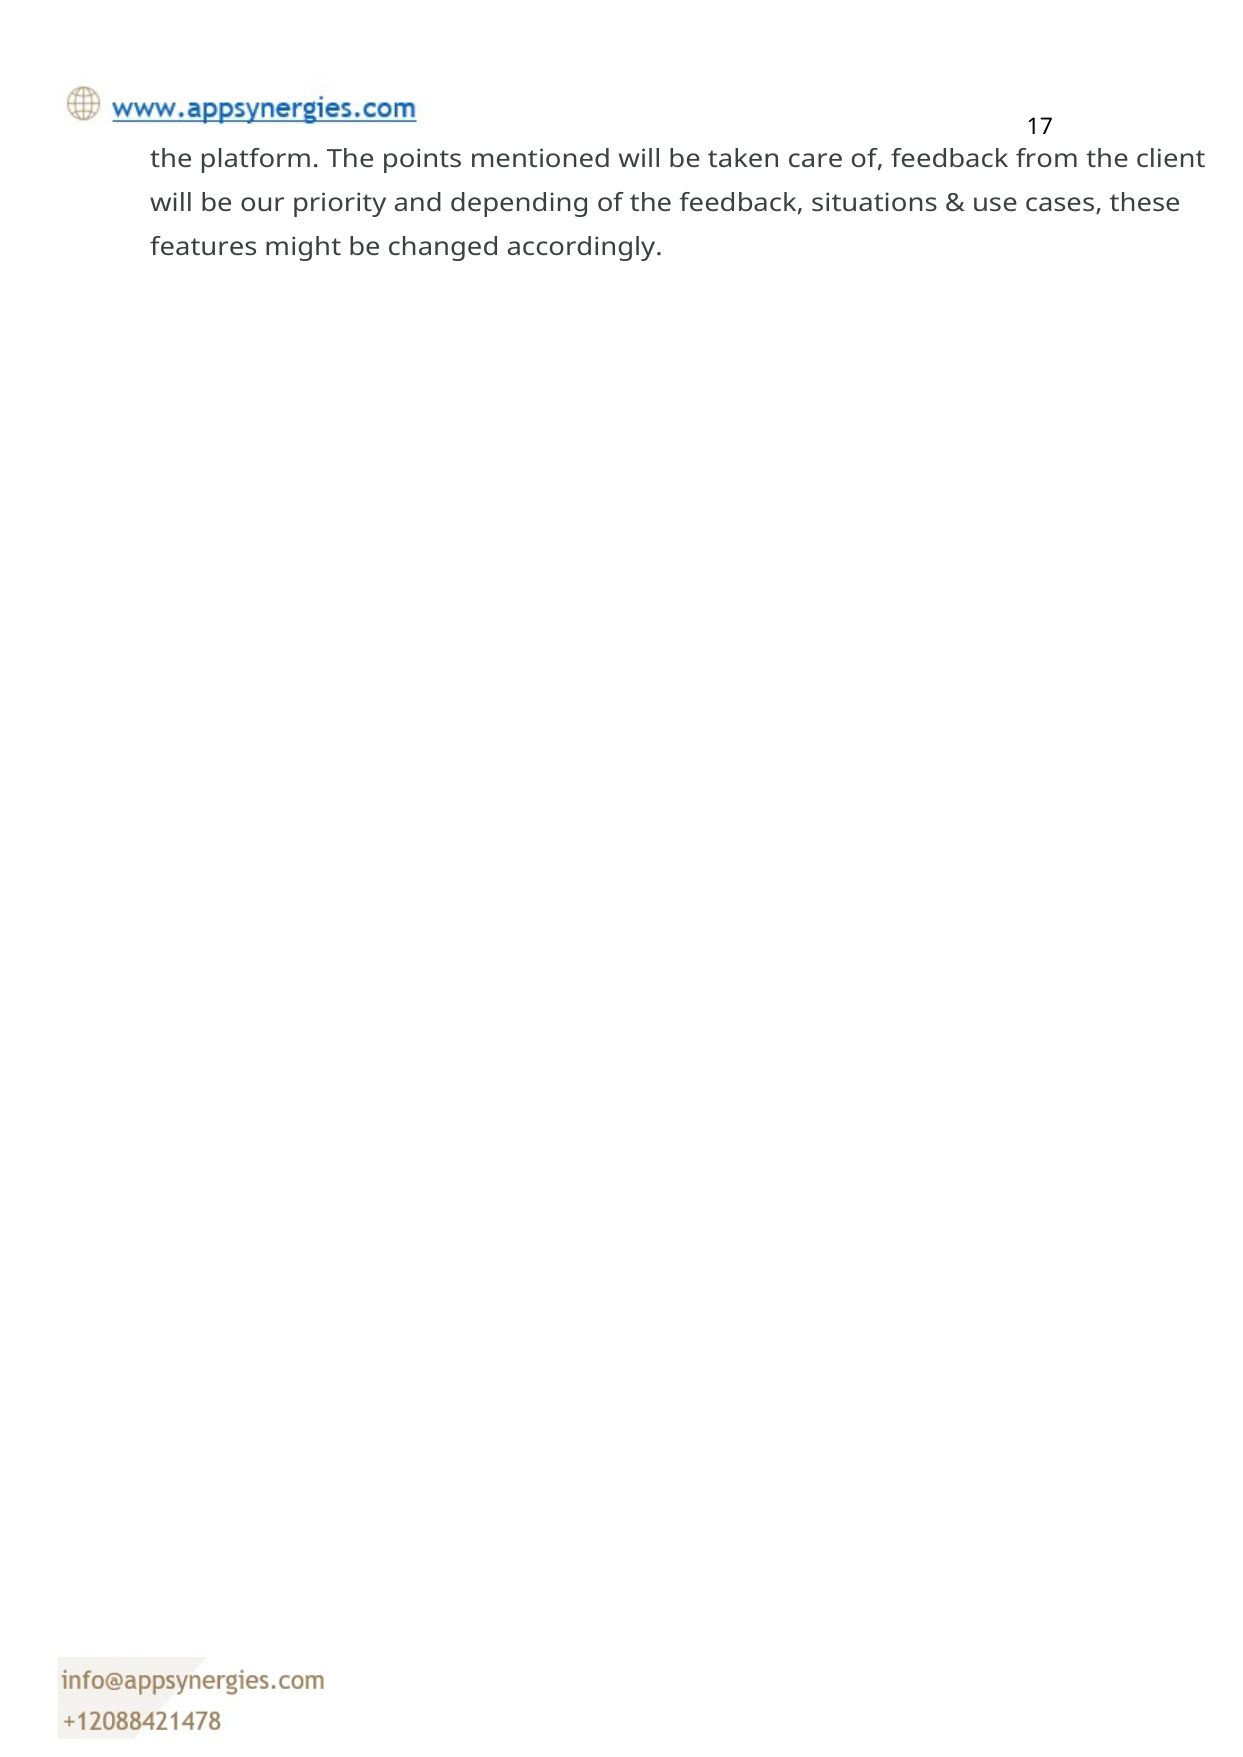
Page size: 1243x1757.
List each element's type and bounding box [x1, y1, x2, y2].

picture [57, 1657, 327, 1739]
text [150, 141, 1236, 262]
picture [58, 75, 431, 135]
